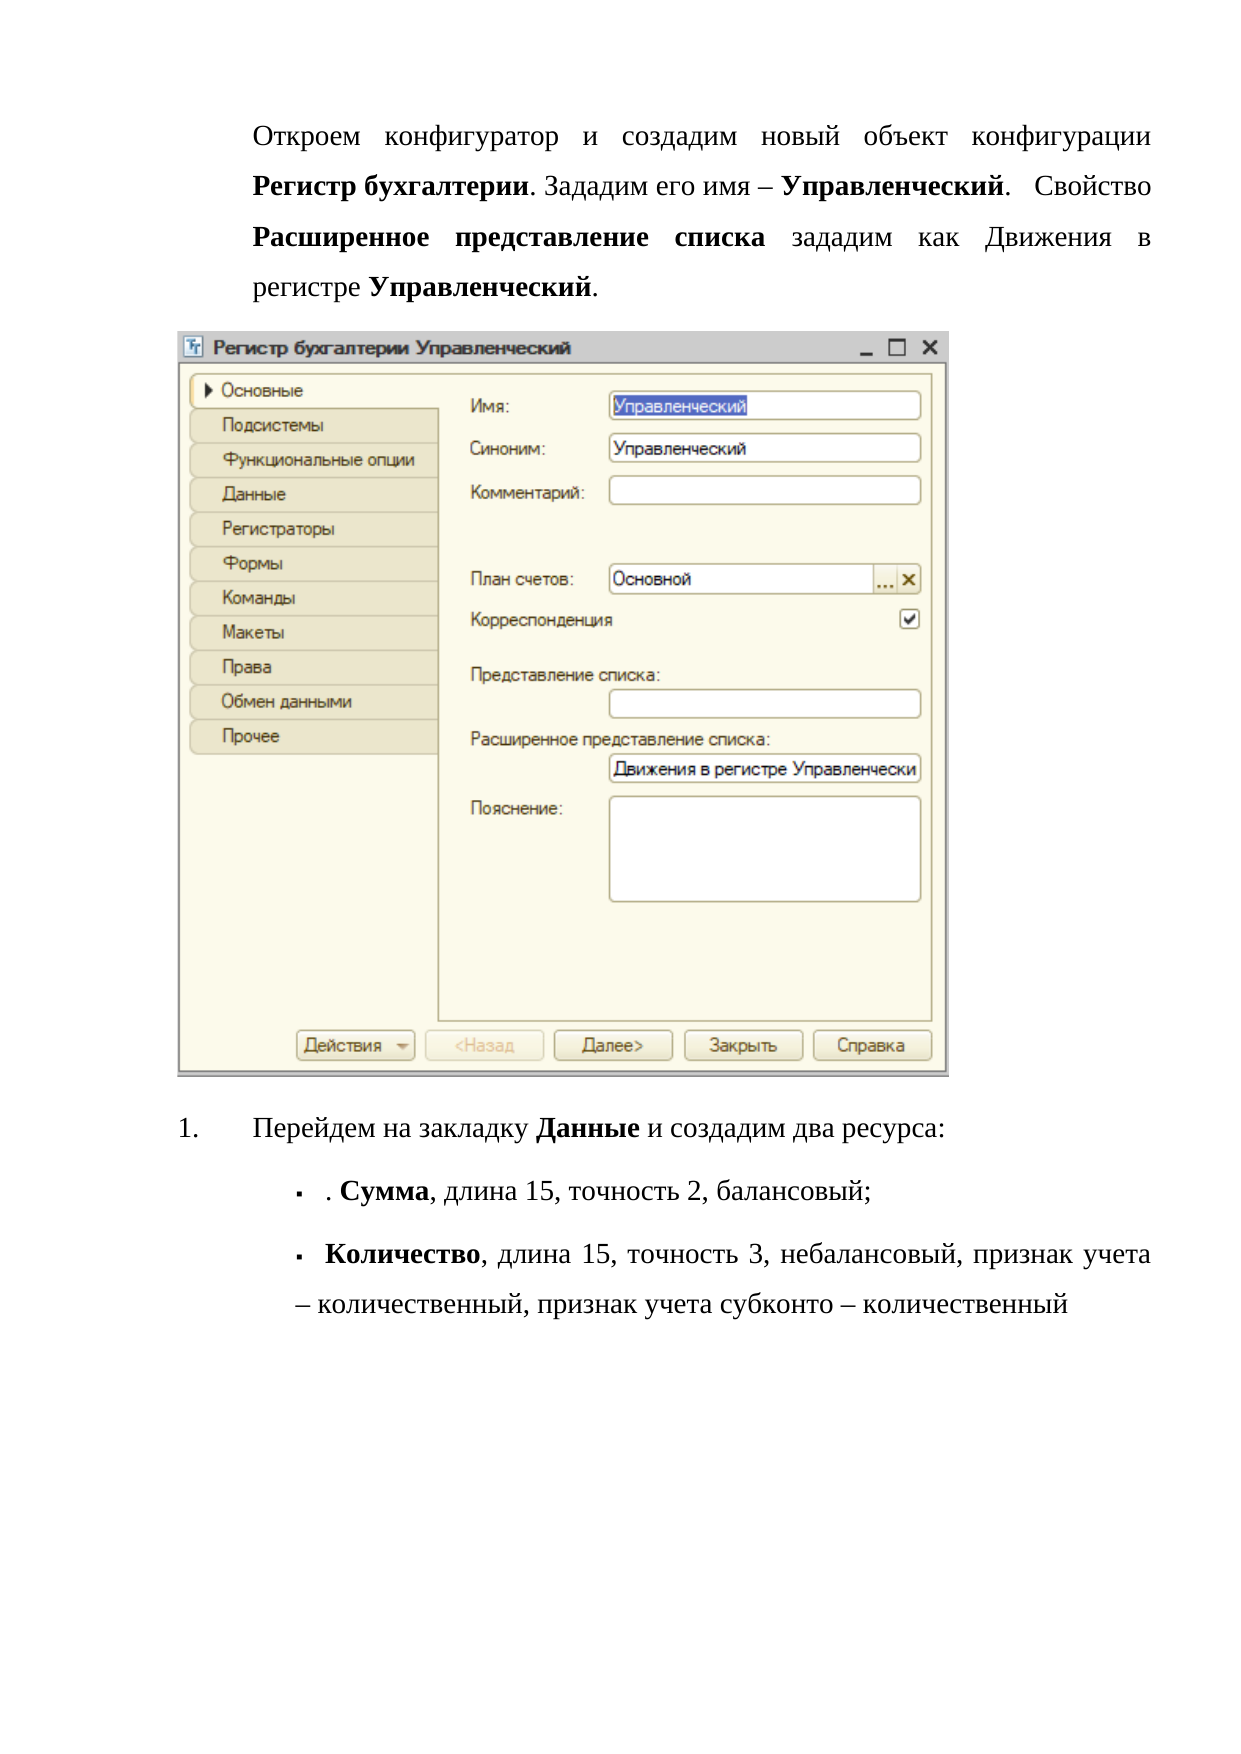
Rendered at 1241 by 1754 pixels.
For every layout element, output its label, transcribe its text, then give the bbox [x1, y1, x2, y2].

list . Сумма, длина 15, точность 2, балансовый; [295, 1173, 1152, 1207]
text Откроем конфигуратор и создадим новый объект конфигурации Регистр бухгалтерии. Зададим его имя – Управленческий. Свойство Расширенное представление списка зададим как Движения в регистре Управленческий. [252, 118, 1152, 303]
picture [177, 331, 949, 1077]
list Количество, длина 15, точность 3, небалансовый, признак учета – количественный, признак учета субконто – количественный [295, 1236, 1152, 1320]
list Перейдем на закладку Данные и создадим два ресурса: [177, 1111, 1152, 1144]
